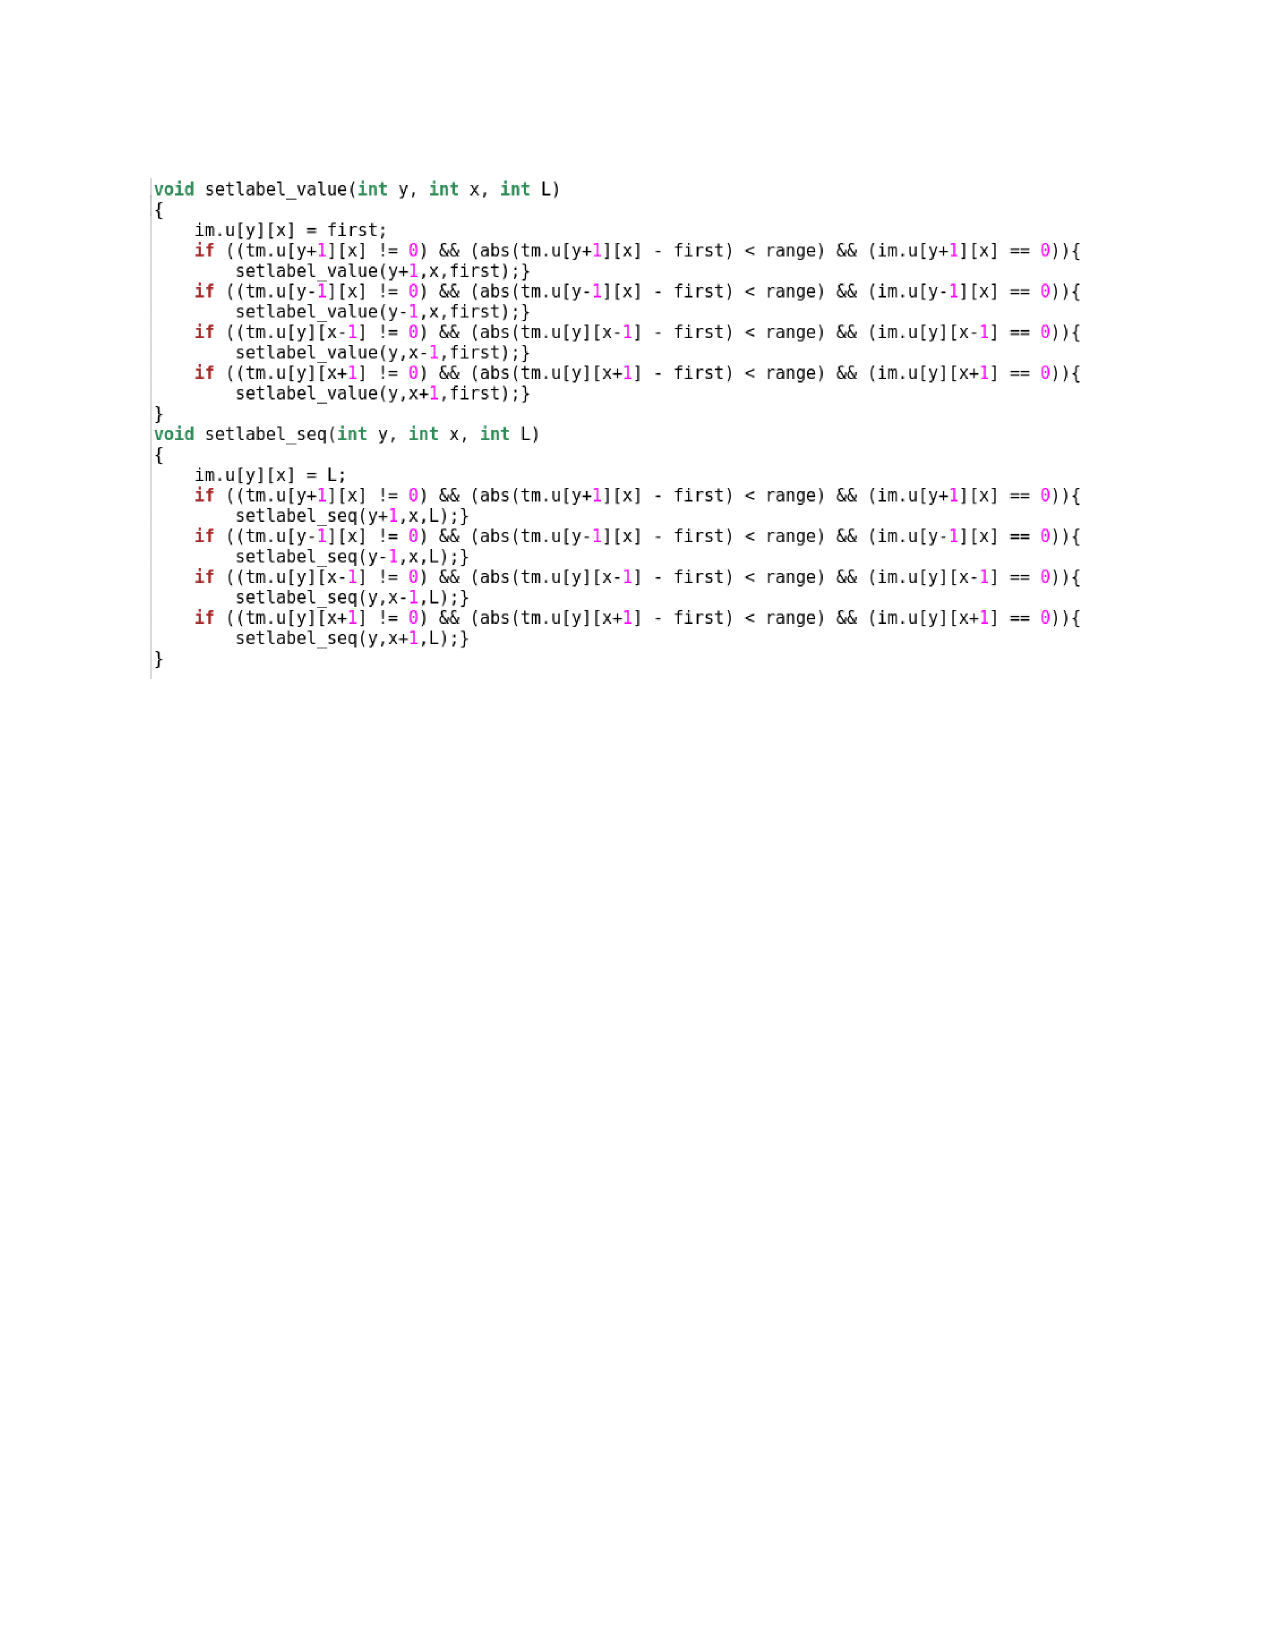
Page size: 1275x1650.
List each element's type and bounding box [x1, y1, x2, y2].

picture [150, 178, 1125, 679]
